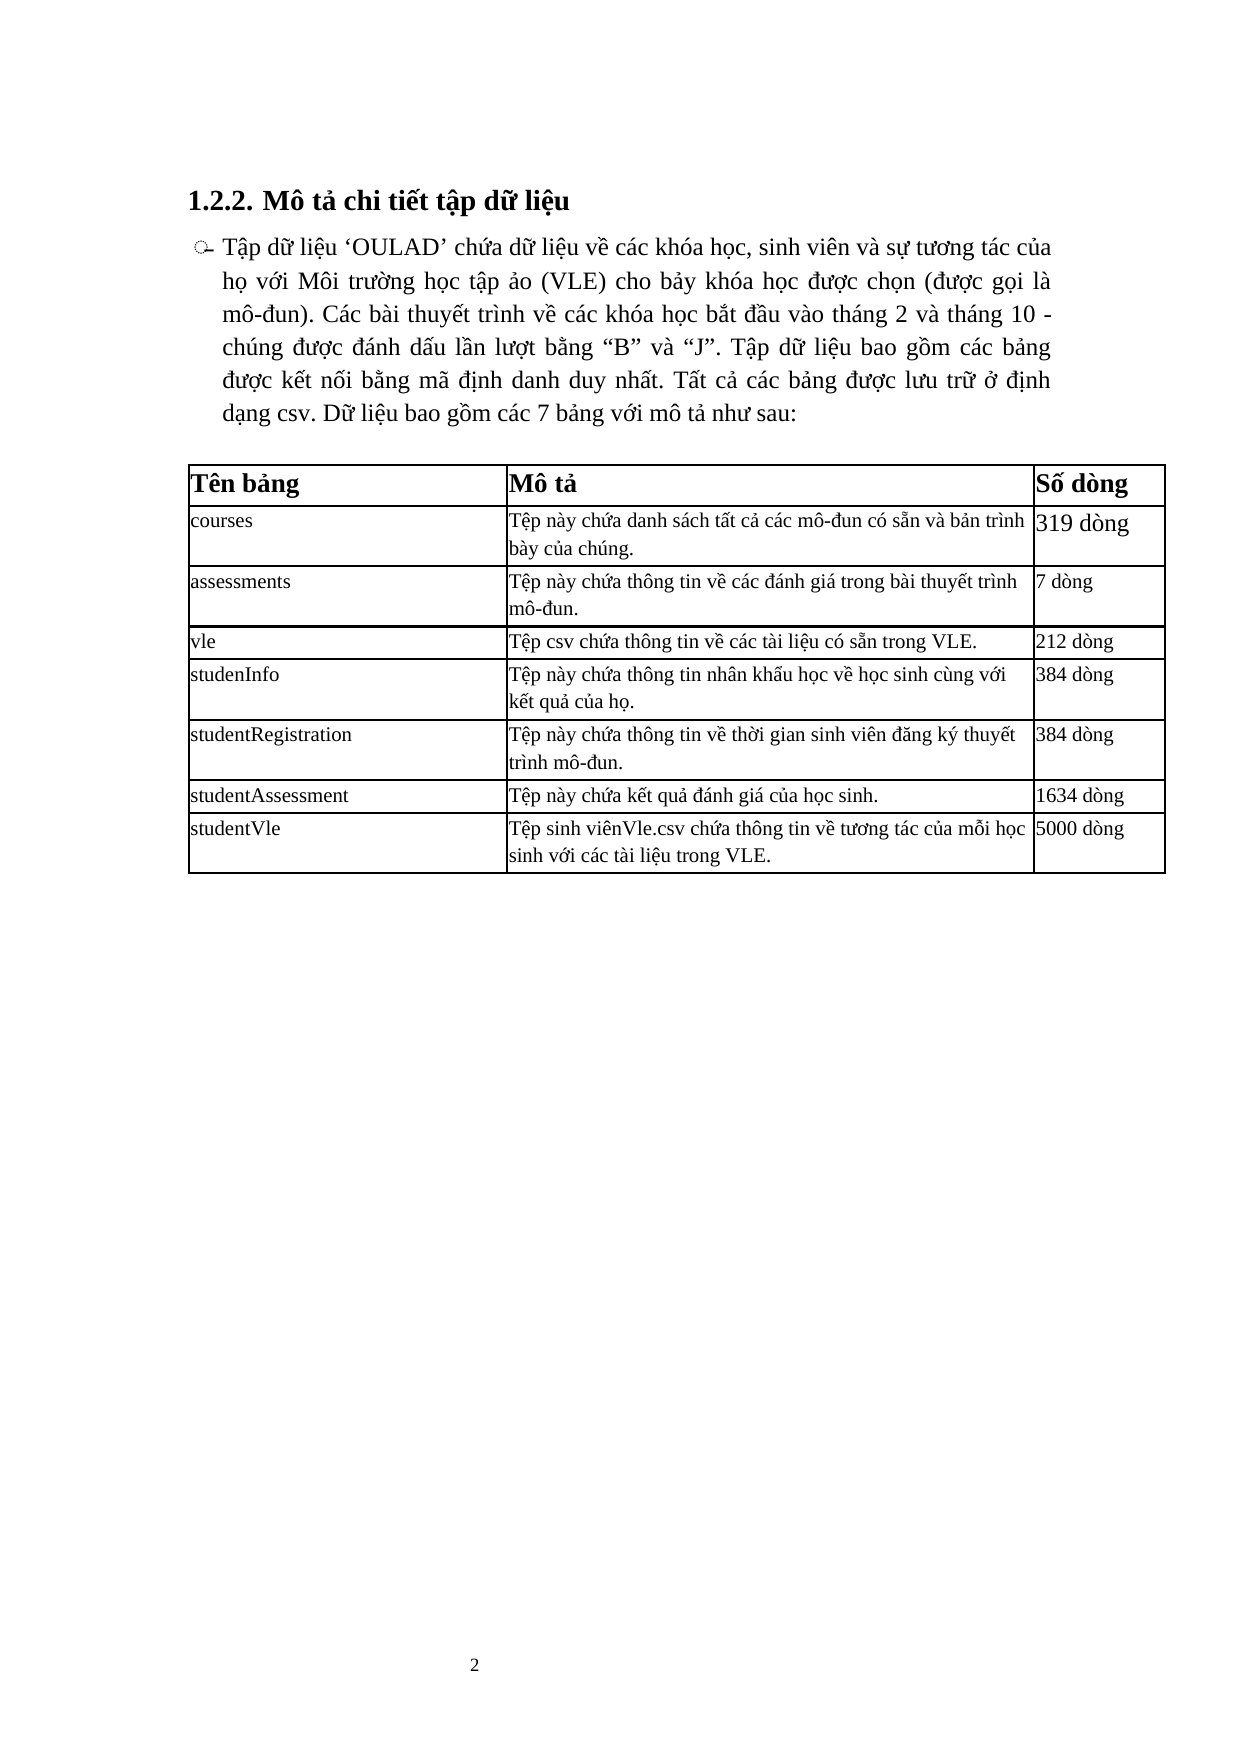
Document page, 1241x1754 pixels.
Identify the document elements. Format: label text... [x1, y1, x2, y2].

table_cell vle [190, 628, 506, 658]
table_cell Tệp này chứa kết quả đánh giá của học sinh. [508, 781, 1033, 812]
table_cell Tệp này chứa thông tin nhân khẩu học về học sinh cùng với kết quả của họ. [508, 660, 1033, 718]
table_cell studentRegistration [190, 721, 506, 779]
table_header Tên bảng [190, 466, 506, 504]
table_cell Tệp này chứa thông tin về các đánh giá trong bài thuyết trình mô-đun. [508, 567, 1033, 625]
table_cell 319 dòng [1035, 507, 1164, 565]
table_cell studenInfo [190, 660, 506, 718]
table_cell courses [190, 507, 506, 565]
table_cell 1634 dòng [1035, 781, 1164, 812]
table_cell studentAssessment [190, 781, 506, 812]
table_header Mô tả [508, 466, 1033, 504]
subtitle Mô tả chi tiết tập dữ liệu [187, 183, 1053, 217]
table_cell 384 dòng [1035, 660, 1164, 718]
table_cell Tệp csv chứa thông tin về các tài liệu có sẵn trong VLE. [508, 628, 1033, 658]
table_cell 212 dòng [1035, 628, 1164, 658]
table_cell 384 dòng [1035, 721, 1164, 779]
table_cell 5000 dòng [1035, 814, 1164, 872]
table_header Số dòng [1035, 466, 1164, 504]
table_cell 7 dòng [1035, 567, 1164, 625]
table_cell Tệp sinh viênVle.csv chứa thông tin về tương tác của mỗi học sinh với các tài liệu trong VLE. [508, 814, 1033, 872]
table_cell Tệp này chứa danh sách tất cả các mô-đun có sẵn và bản trình bày của chúng. [508, 507, 1033, 565]
table_cell Tệp này chứa thông tin về thời gian sinh viên đăng ký thuyết trình mô-đun. [508, 721, 1033, 779]
table_cell studentVle [190, 814, 506, 872]
list Tập dữ liệu ‘OULAD’ chứa dữ liệu về các khóa học, sinh viên và sự tương tác của họ với Môi trường học tập ảo (VLE) cho bảy khóa học được chọn (được gọi là mô-đun). Các bài thuyết trình về các khóa học bắt đầu vào tháng 2 và tháng 10 - chúng được đánh dấu lần lượt bằng “B” và “J”. Tập dữ liệu bao gồm các bảng được kết nối bằng mã định danh duy nhất. Tất cả các bảng được lưu trữ ở định dạng csv. Dữ liệu bao gồm các 7 bảng với mô tả như sau: [193, 230, 1053, 427]
table_cell assessments [190, 567, 506, 625]
